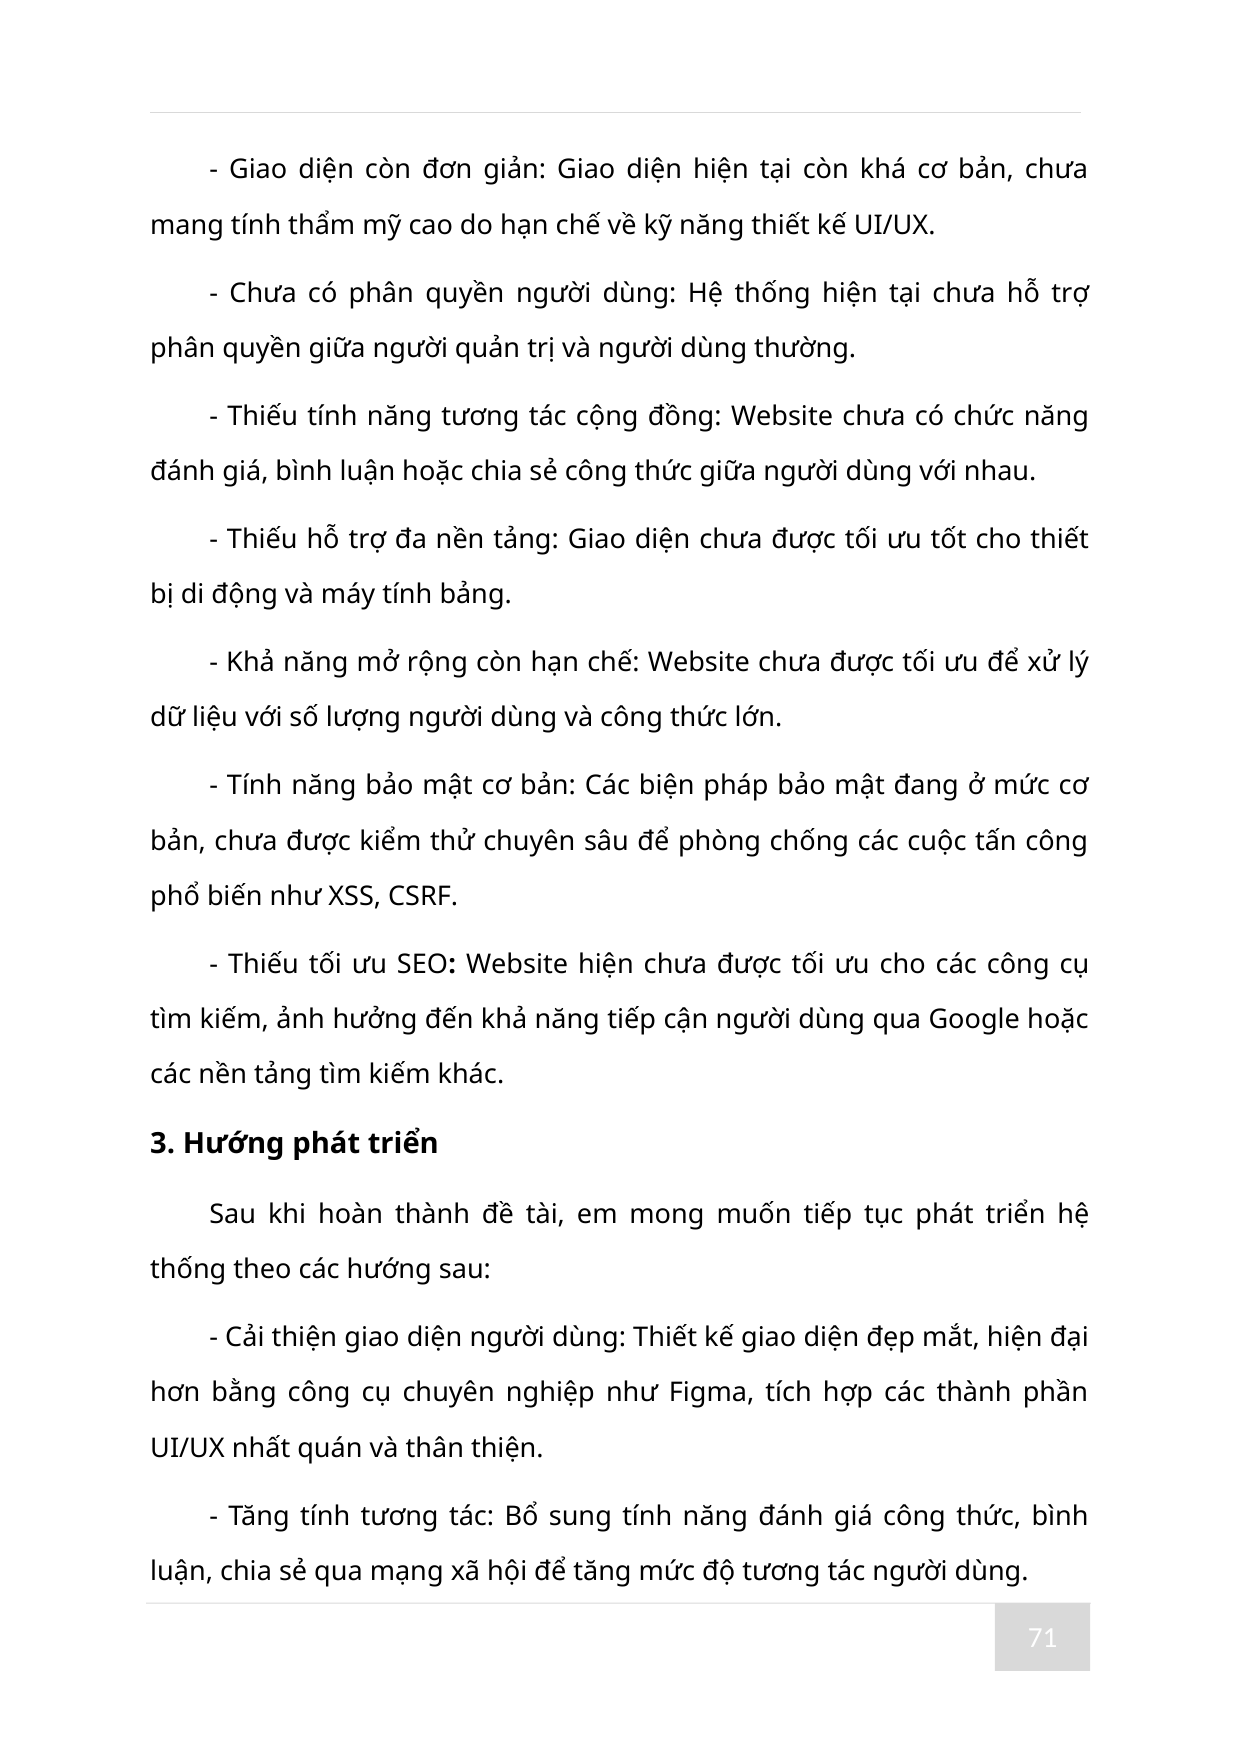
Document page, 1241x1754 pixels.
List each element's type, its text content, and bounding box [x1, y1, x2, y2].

text - Thiếu tối ưu SEO: Website hiện chưa được tối ưu cho các công cụ tìm kiếm, ảnh hưởng đến khả năng tiếp cận người dùng qua Google hoặc các nền tảng tìm kiếm khác. [150, 944, 1090, 1092]
text - Chưa có phân quyền người dùng: Hệ thống hiện tại chưa hỗ trợ phân quyền giữa người quản trị và người dùng thường. [150, 273, 1090, 365]
text - Cải thiện giao diện người dùng: Thiết kế giao diện đẹp mắt, hiện đại hơn bằng công cụ chuyên nghiệp như Figma, tích hợp các thành phần UI/UX nhất quán và thân thiện. [150, 1318, 1090, 1465]
text - Tăng tính tương tác: Bổ sung tính năng đánh giá công thức, bình luận, chia sẻ qua mạng xã hội để tăng mức độ tương tác người dùng. [150, 1496, 1090, 1588]
text - Giao diện còn đơn giản: Giao diện hiện tại còn khá cơ bản, chưa mang tính thẩm mỹ cao do hạn chế về kỹ năng thiết kế UI/UX. [150, 150, 1090, 242]
text Sau khi hoàn thành đề tài, em mong muốn tiếp tục phát triển hệ thống theo các hướng sau: [150, 1194, 1090, 1287]
text - Khả năng mở rộng còn hạn chế: Website chưa được tối ưu để xử lý dữ liệu với số lượng người dùng và công thức lớn. [150, 642, 1090, 735]
text - Thiếu hỗ trợ đa nền tảng: Giao diện chưa được tối ưu tốt cho thiết bị di động và máy tính bảng. [150, 519, 1090, 612]
text - Thiếu tính năng tương tác cộng đồng: Website chưa có chức năng đánh giá, bình luận hoặc chia sẻ công thức giữa người dùng với nhau. [150, 396, 1090, 488]
text - Tính năng bảo mật cơ bản: Các biện pháp bảo mật đang ở mức cơ bản, chưa được kiểm thử chuyên sâu để phòng chống các cuộc tấn công phổ biến như XSS, CSRF. [150, 766, 1090, 913]
subtitle 3. Hướng phát triển [150, 1122, 1090, 1162]
